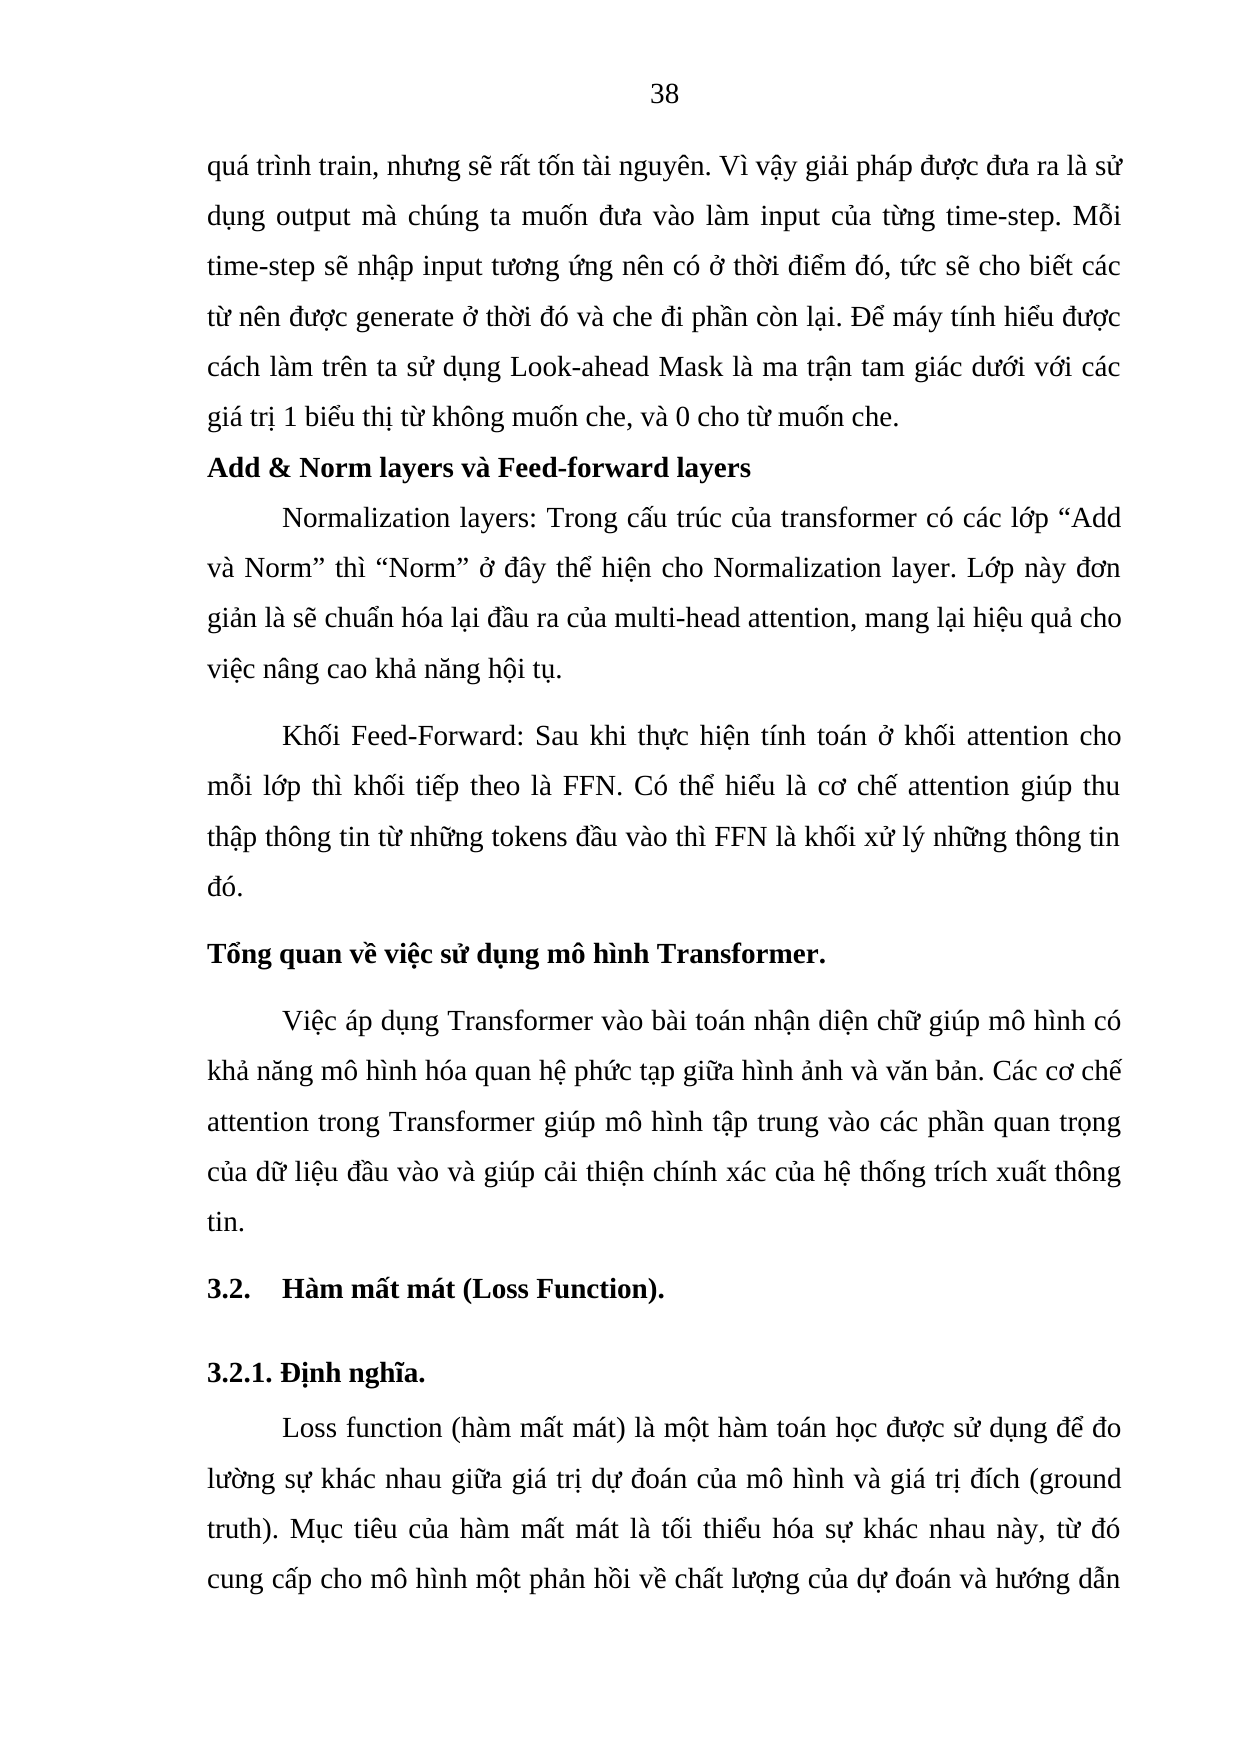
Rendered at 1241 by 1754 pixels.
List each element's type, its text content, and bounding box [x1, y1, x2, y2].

subtitle 3.2.1. Định nghĩa. [207, 1355, 1122, 1389]
text Việc áp dụng Transformer vào bài toán nhận diện chữ giúp mô hình có khả năng mô hình hóa quan hệ phức tạp giữa hình ảnh và văn bản. Các cơ chế attention trong Transformer giúp mô hình tập trung vào các phần quan trọng của dữ liệu đầu vào và giúp cải thiện chính xác của hệ thống trích xuất thông tin. [207, 1003, 1122, 1238]
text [207, 1410, 1122, 1595]
text Khối Feed-Forward: Sau khi thực hiện tính toán ở khối attention cho mỗi lớp thì khối tiếp theo là FFN. Có thể hiểu là cơ chế attention giúp thu thập thông tin từ những tokens đầu vào thì FFN là khối xử lý những thông tin đó. [207, 718, 1122, 902]
text Add & Norm layers và Feed-forward layers [207, 450, 1122, 483]
subtitle 3.2. Hàm mất mát (Loss Function). [207, 1271, 1122, 1305]
text Tổng quan về việc sử dụng mô hình Transformer. [207, 936, 1122, 969]
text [207, 148, 1122, 433]
text Normalization layers: Trong cấu trúc của transformer có các lớp “Add và Norm” thì “Norm” ở đây thể hiện cho Normalization layer. Lớp này đơn giản là sẽ chuẩn hóa lại đầu ra của multi-head attention, mang lại hiệu quả cho việc nâng cao khả năng hội tụ. [207, 500, 1122, 684]
